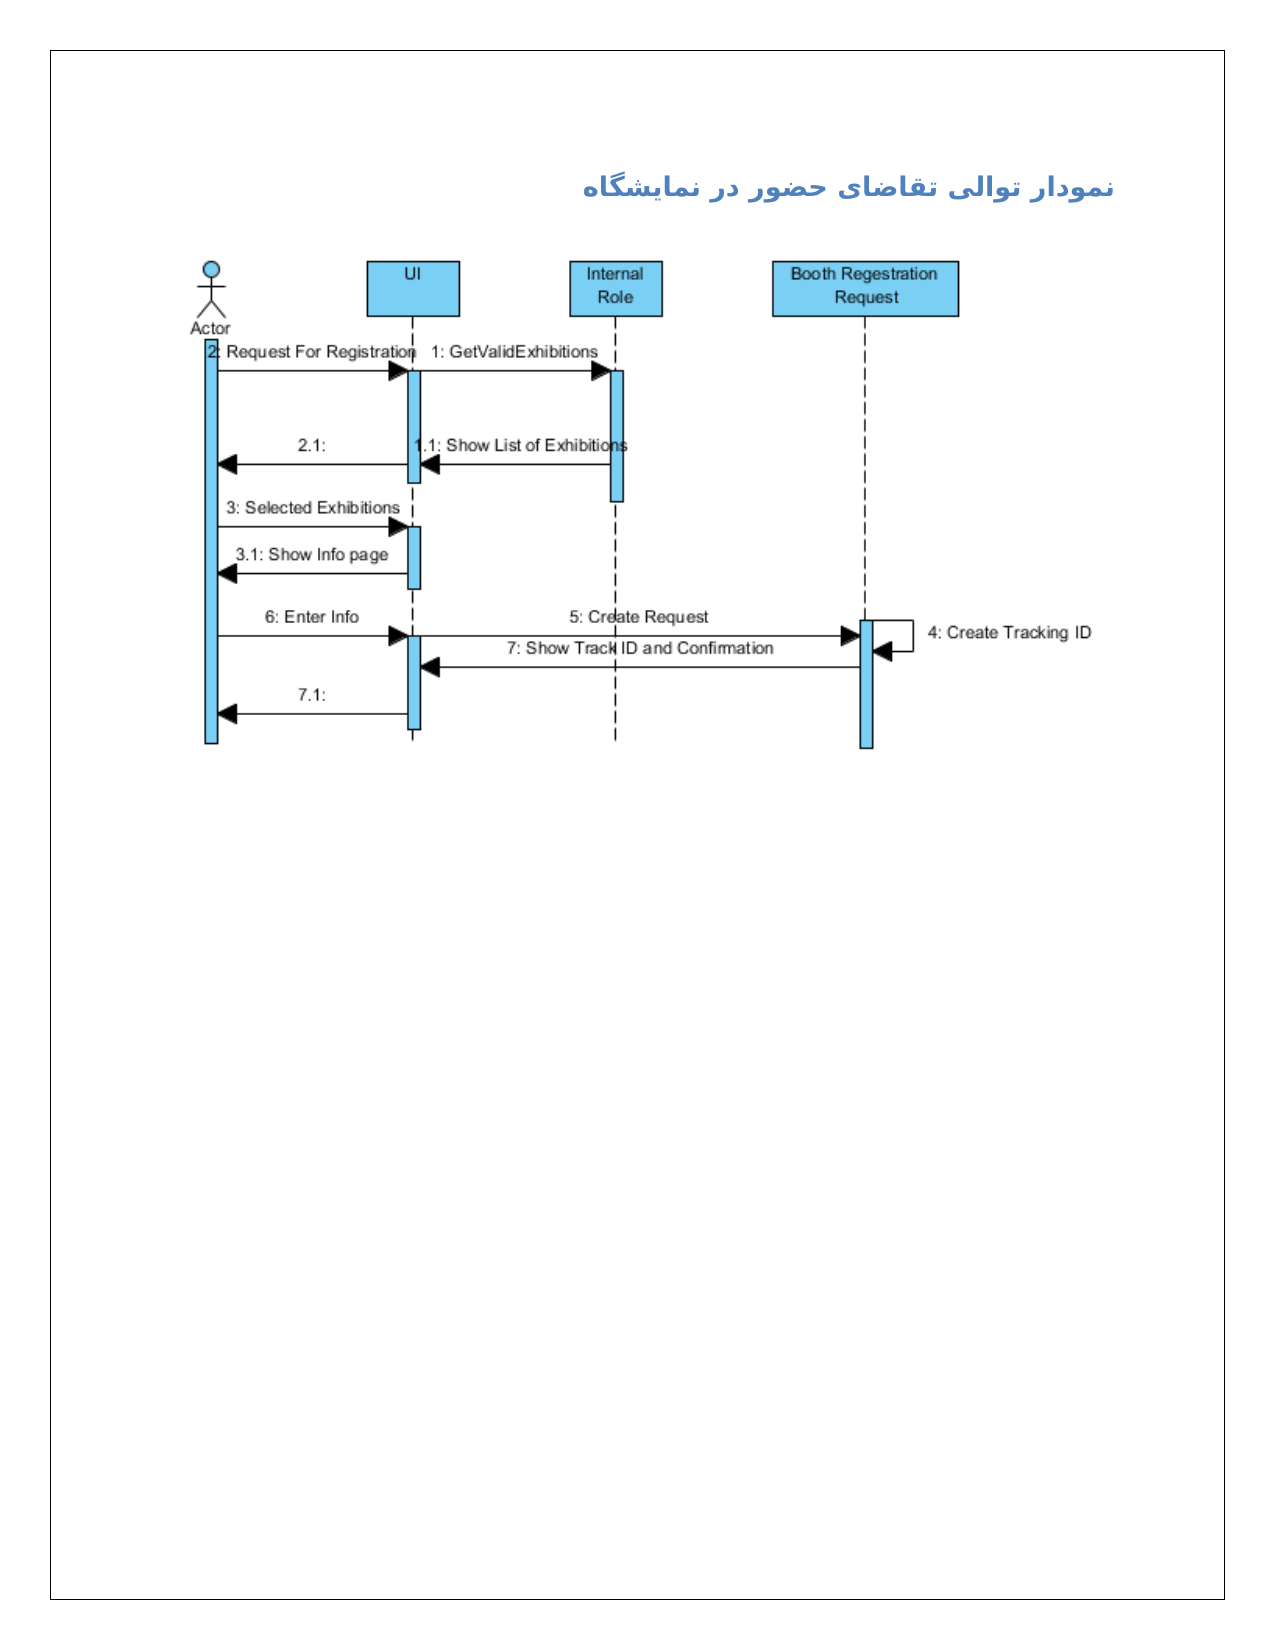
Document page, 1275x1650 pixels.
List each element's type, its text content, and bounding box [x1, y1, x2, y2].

picture [161, 258, 1114, 754]
subtitle نمودار توالی تقاضای حضور در نمایشگاه [150, 171, 1125, 202]
